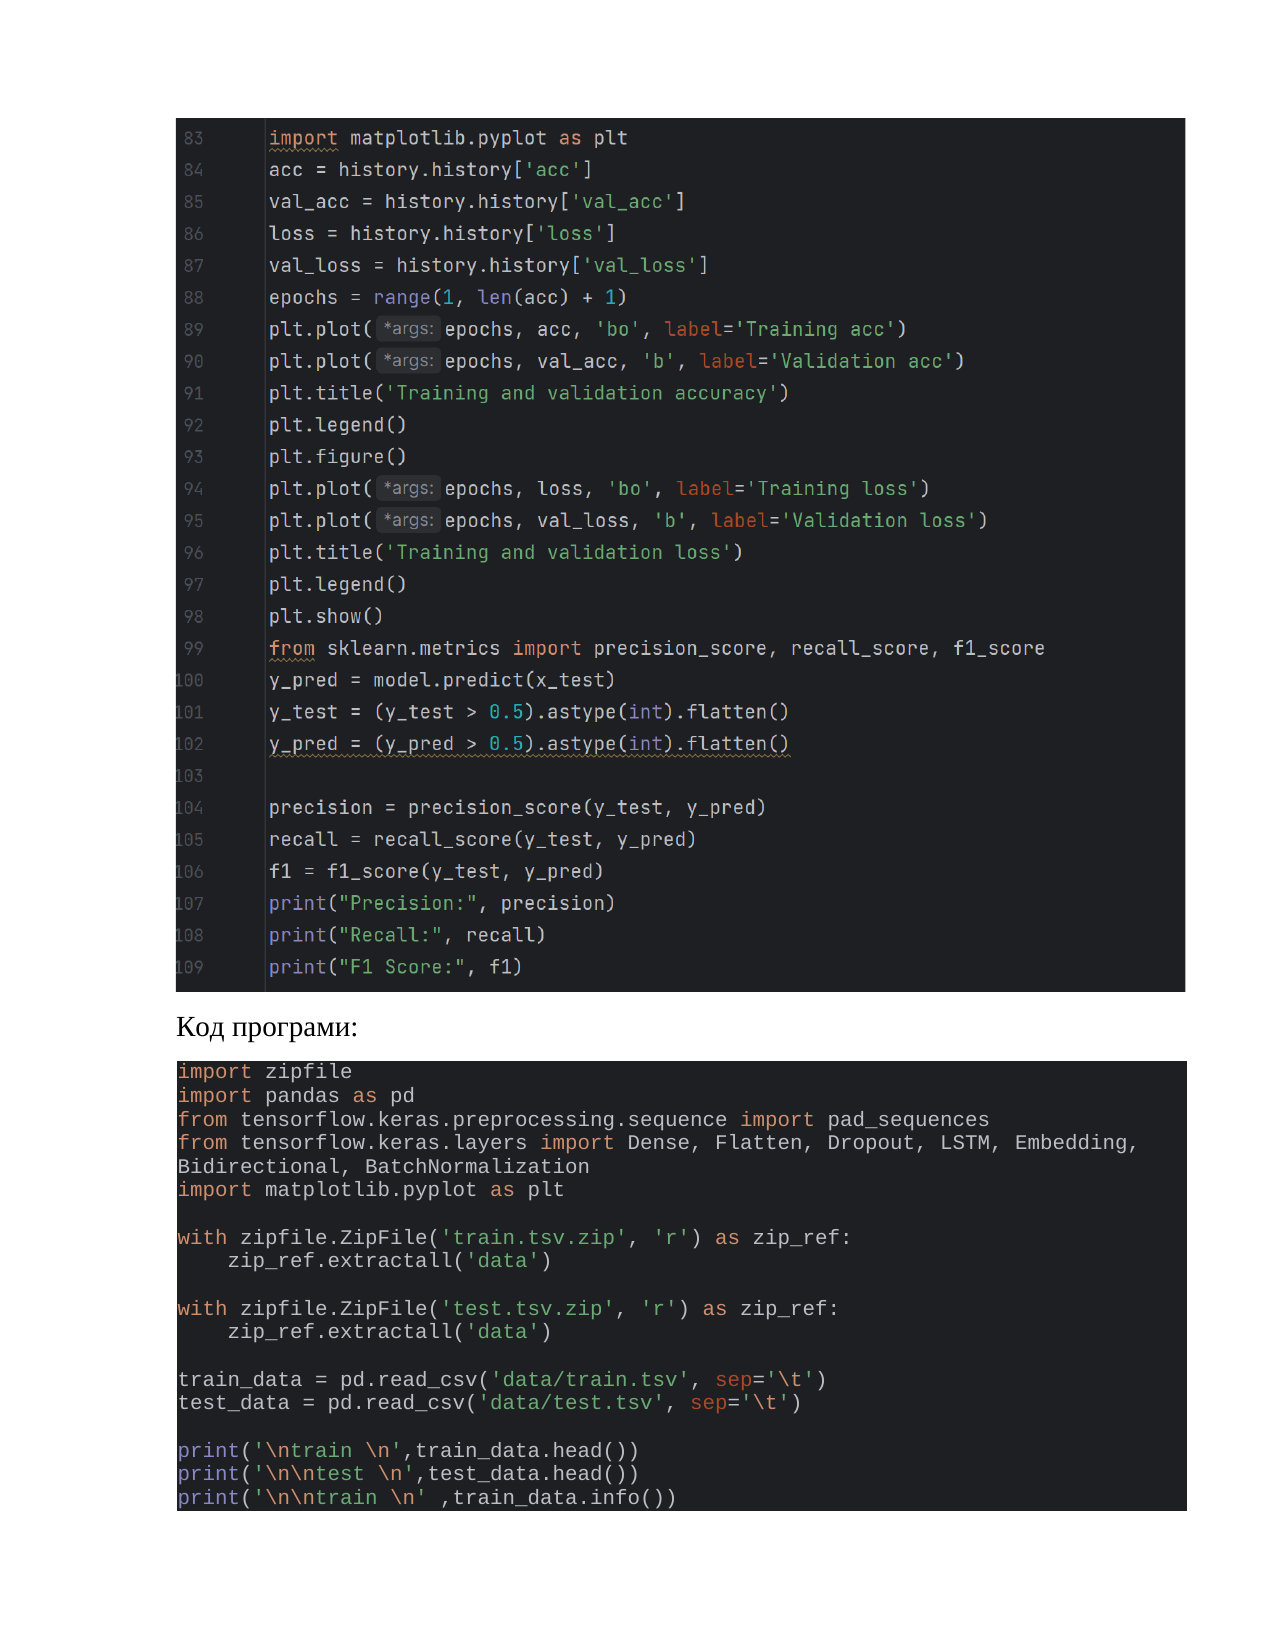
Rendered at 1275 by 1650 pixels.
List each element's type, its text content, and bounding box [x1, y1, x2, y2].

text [177, 1061, 1187, 1511]
picture [175, 118, 1186, 992]
text Код програми: [176, 1009, 1187, 1043]
